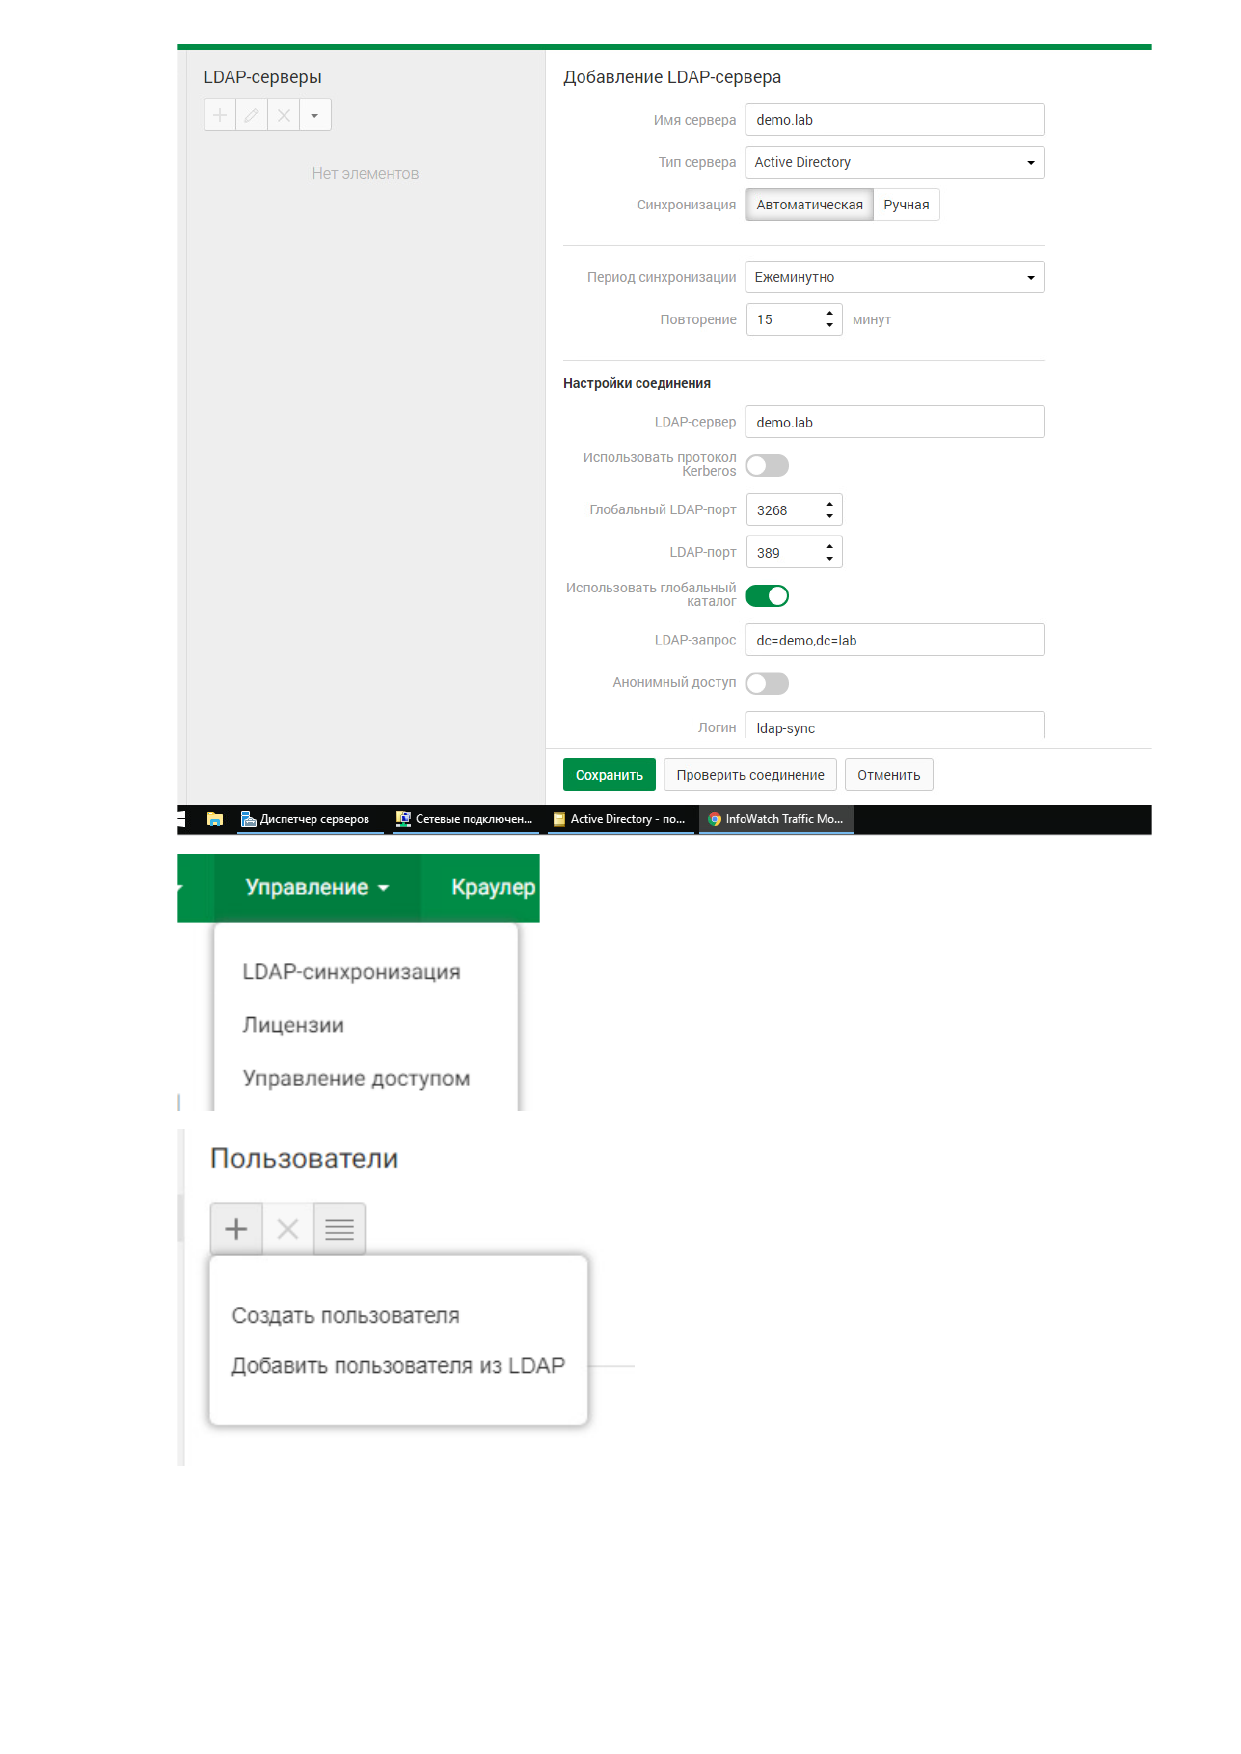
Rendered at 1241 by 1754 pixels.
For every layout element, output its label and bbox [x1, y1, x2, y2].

picture [177, 44, 1152, 836]
picture [177, 854, 540, 1111]
picture [177, 1129, 635, 1466]
